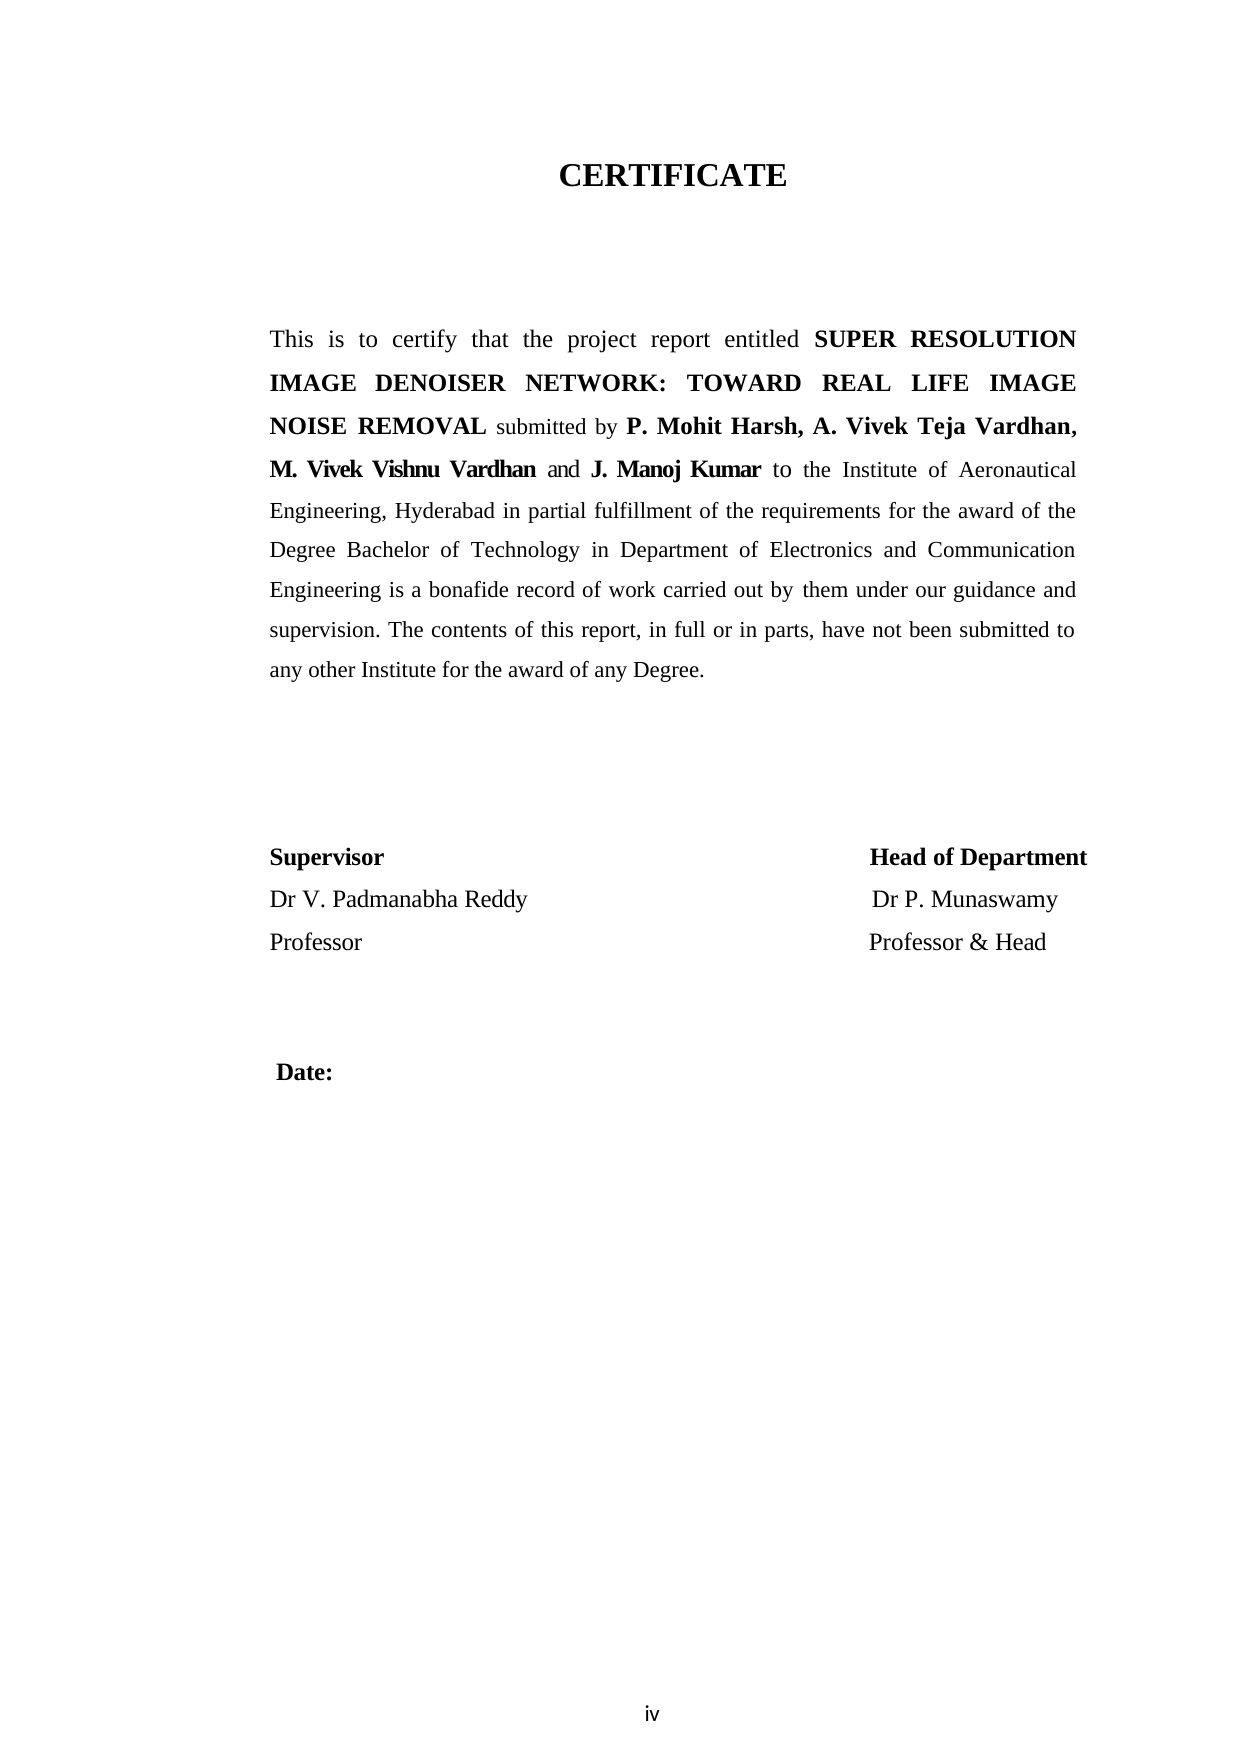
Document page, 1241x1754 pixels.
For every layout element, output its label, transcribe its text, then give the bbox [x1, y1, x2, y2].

text Professor Professor & Head [269, 927, 1092, 956]
subtitle CERTIFICATE [254, 156, 1092, 194]
text This is to certify that the project report entitled SUPER RESOLUTION IMAGE DENOISER NETWORK: TOWARD REAL LIFE IMAGE NOISE REMOVAL submitted by P. Mohit Harsh, A. Vivek Teja Vardhan, M. Vivek Vishnu Vardhan and J. Manoj Kumar to the Institute of Aeronautical Engineering, Hyderabad in partial fulfillment of the requirements for the award of the Degree Bachelor of Technology in Department of Electronics and Communication Engineering is a bonafide record of work carried out by them under our guidance and supervision. The contents of this report, in full or in parts, have not been submitted to any other Institute for the award of any Degree. [269, 324, 1077, 682]
text Dr V. Padmanabha Reddy Dr P. Munaswamy [269, 884, 1092, 913]
text Supervisor Head of Department [269, 842, 1092, 870]
text Date: [276, 1057, 1092, 1086]
